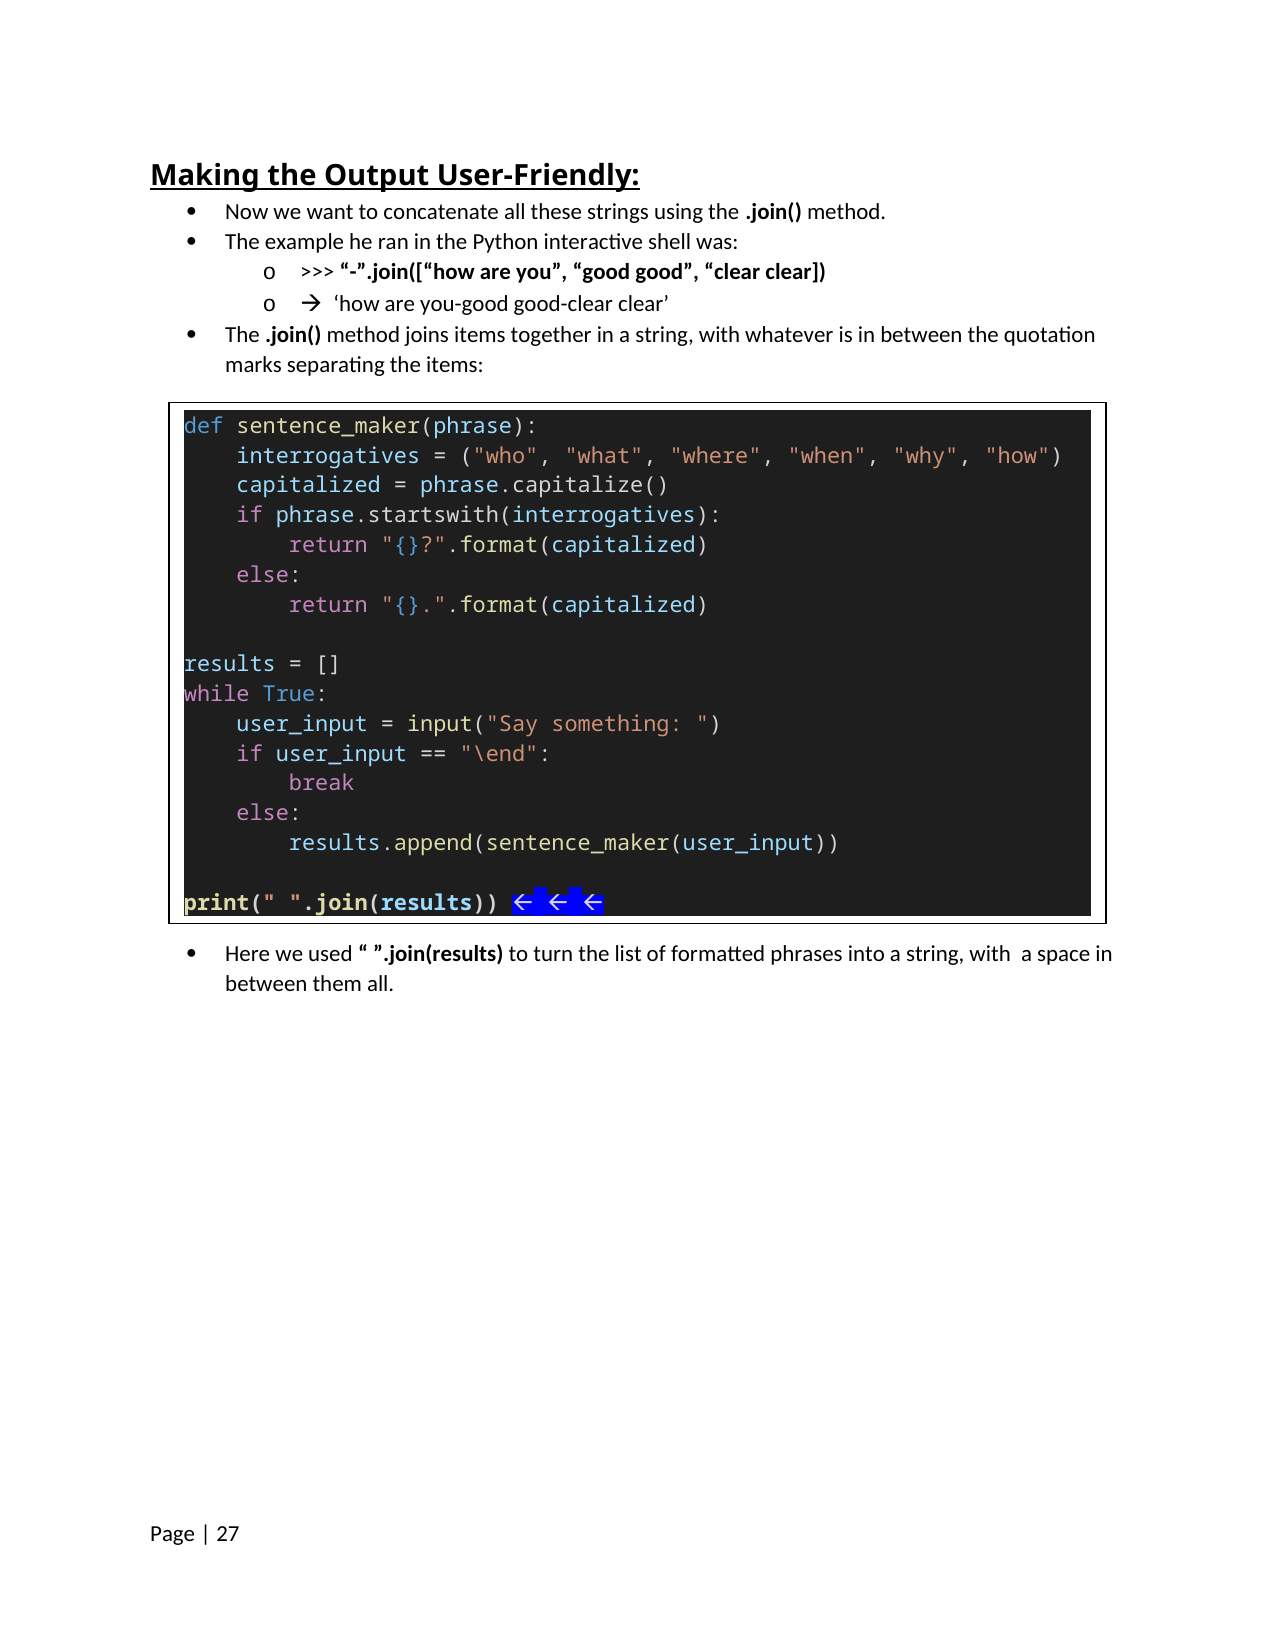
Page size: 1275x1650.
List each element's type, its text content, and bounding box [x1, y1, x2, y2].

list The example he ran in the Python interactive shell was: [187, 227, 1125, 255]
subtitle Making the Output User-Friendly: [150, 154, 1125, 194]
list Now we want to concatenate all these strings using the .join() method. [187, 197, 1125, 225]
list >>> “-”.join([“how are you”, “good good”, “clear clear]) [262, 257, 1125, 287]
list Here we used “ ”.join(results) to turn the list of formatted phrases into a string, with a space in between them all. [187, 381, 1125, 997]
list ‘how are you-good good-clear clear’ [262, 289, 1125, 318]
list The .join() method joins items together in a string, with whatever is in between the quotation marks separating the items: [187, 320, 1125, 378]
